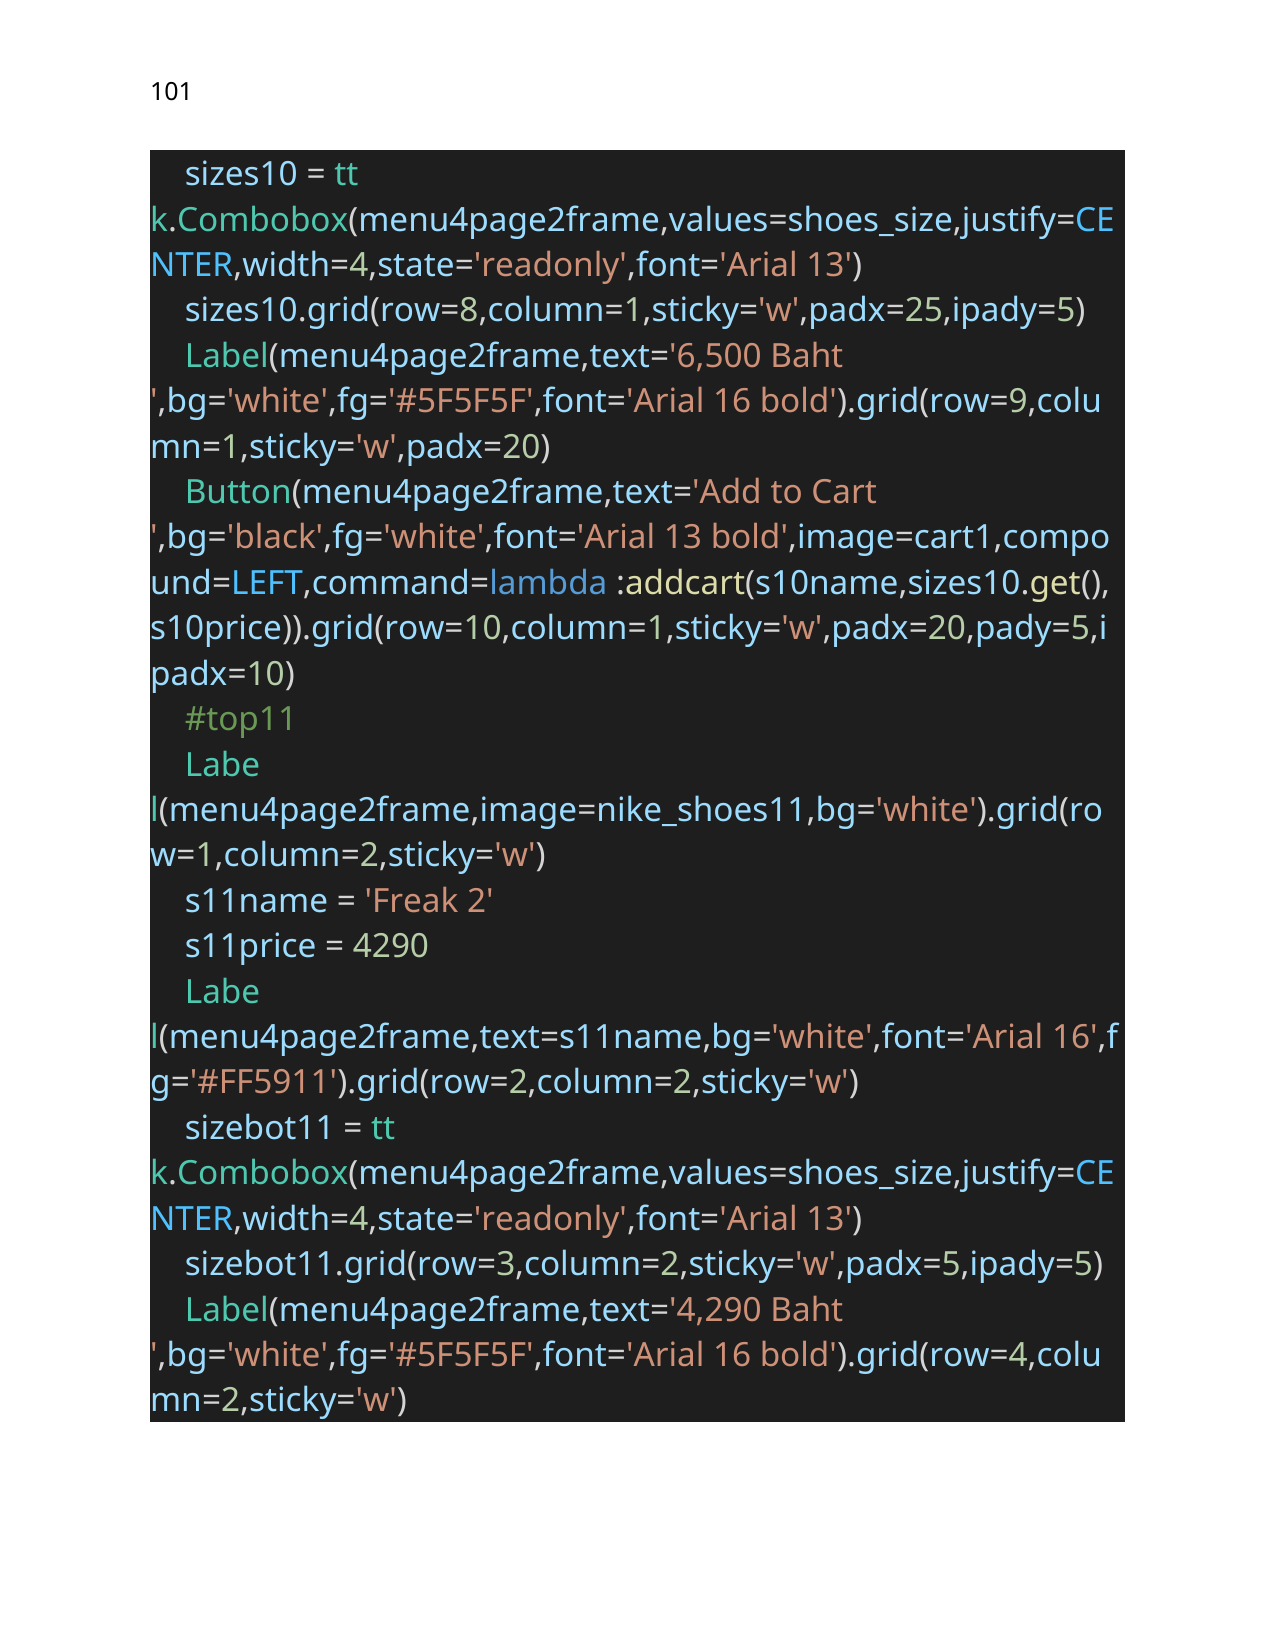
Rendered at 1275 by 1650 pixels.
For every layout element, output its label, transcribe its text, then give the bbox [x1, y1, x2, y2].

text Label(menu4page2frame,image=nike_shoes11,bg='white').grid(row=1,column=2,sticky='w') [150, 740, 1125, 877]
text s11price = 4290 [150, 922, 1125, 967]
text Label(menu4page2frame,text=s11name,bg='white',font='Arial 16',fg='#FF5911').grid(row=2,column=2,sticky='w') [150, 967, 1125, 1104]
text s11name = 'Freak 2' [150, 877, 1125, 922]
text sizebot11.grid(row=3,column=2,sticky='w',padx=5,ipady=5) [150, 1240, 1125, 1285]
text sizes10.grid(row=8,column=1,sticky='w',padx=25,ipady=5) [150, 286, 1125, 332]
text sizebot11 = ttk.Combobox(menu4page2frame,values=shoes_size,justify=CENTER,width=4,state='readonly',font='Arial 13') [150, 1104, 1125, 1240]
text #top11 [150, 695, 1125, 740]
text Button(menu4page2frame,text='Add to Cart',bg='black',fg='white',font='Arial 13 bold',image=cart1,compound=LEFT,command=lambda :addcart(s10name,sizes10.get(),s10price)).grid(row=10,column=1,sticky='w',padx=20,pady=5,ipadx=10) [150, 468, 1125, 695]
text sizes10 = ttk.Combobox(menu4page2frame,values=shoes_size,justify=CENTER,width=4,state='readonly',font='Arial 13') [150, 150, 1125, 286]
text Label(menu4page2frame,text='6,500 Baht',bg='white',fg='#5F5F5F',font='Arial 16 bold').grid(row=9,column=1,sticky='w',padx=20) [150, 332, 1125, 468]
text Label(menu4page2frame,text='4,290 Baht',bg='white',fg='#5F5F5F',font='Arial 16 bold').grid(row=4,column=2,sticky='w') [150, 1285, 1125, 1422]
